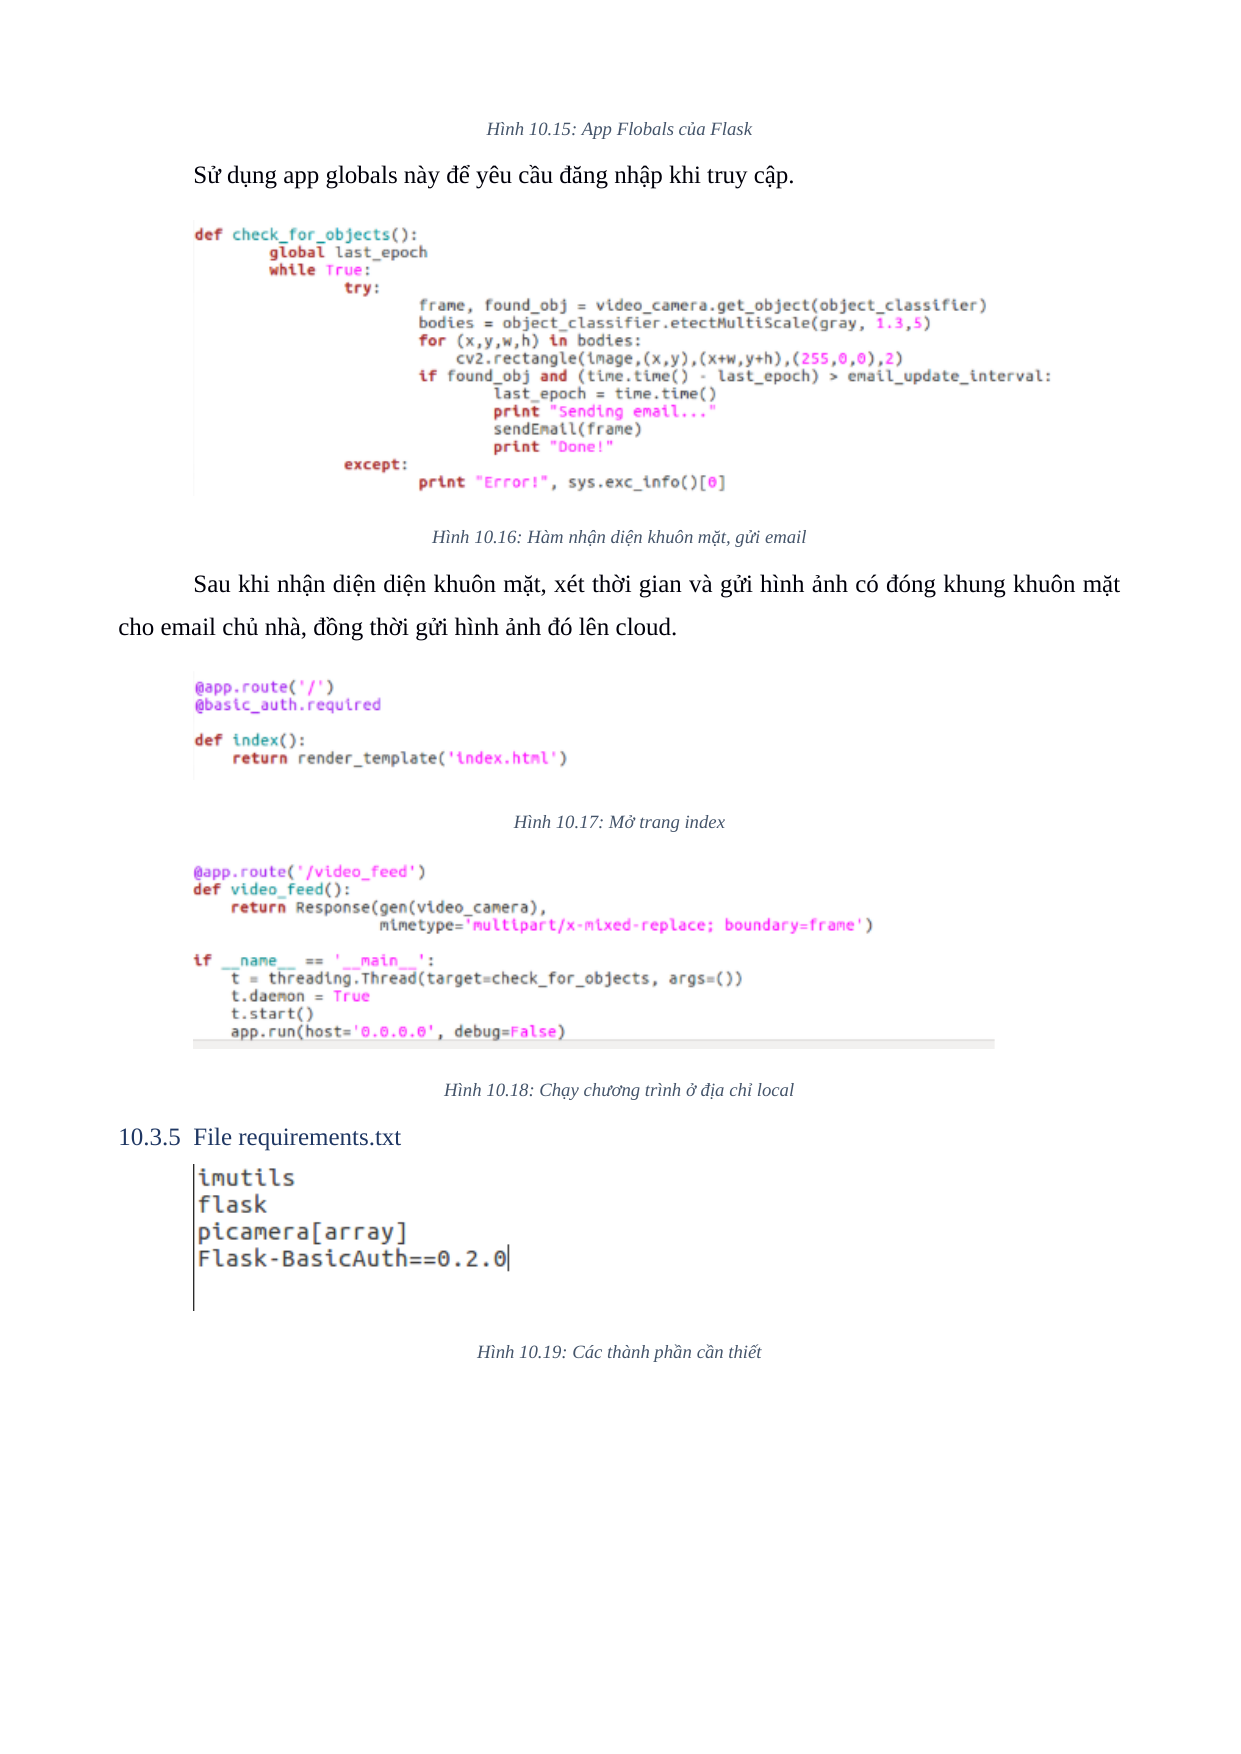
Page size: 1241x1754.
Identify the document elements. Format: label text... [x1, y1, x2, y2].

text Sau khi nhận diện diện khuôn mặt, xét thời gian và gửi hình ảnh có đóng khung khuôn mặt cho email chủ nhà, đồng thời gửi hình ảnh đó lên cloud. [118, 569, 1122, 641]
subtitle File requirements.txt [118, 1122, 1122, 1150]
picture [193, 1164, 547, 1311]
picture [193, 852, 995, 1049]
picture [193, 220, 1083, 496]
text Sử dụng app globals này để yêu cầu đăng nhập khi truy cập. [118, 161, 1122, 189]
picture [193, 671, 645, 780]
